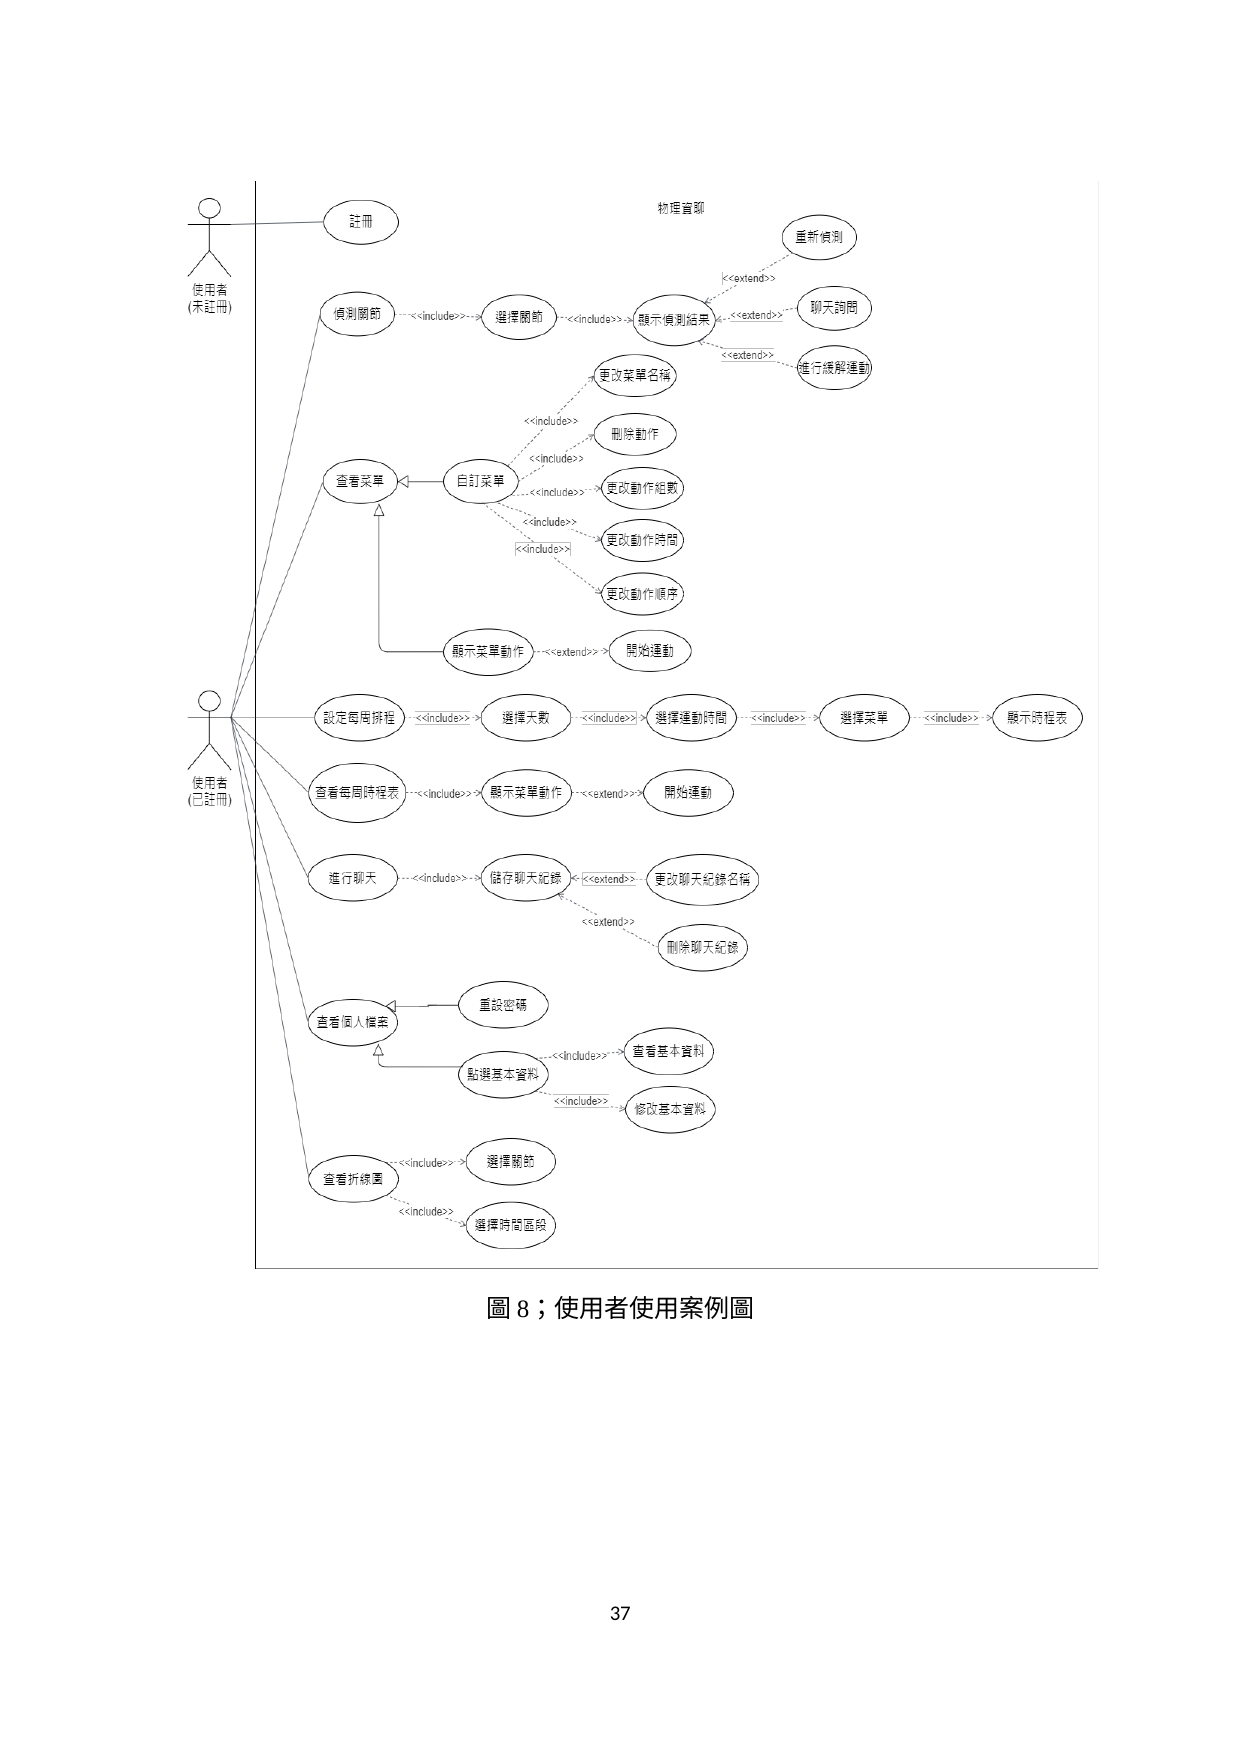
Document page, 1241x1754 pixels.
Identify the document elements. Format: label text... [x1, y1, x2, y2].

picture [187, 181, 1099, 1269]
text 圖 8；使用者使用案例圖 [187, 1287, 1053, 1325]
